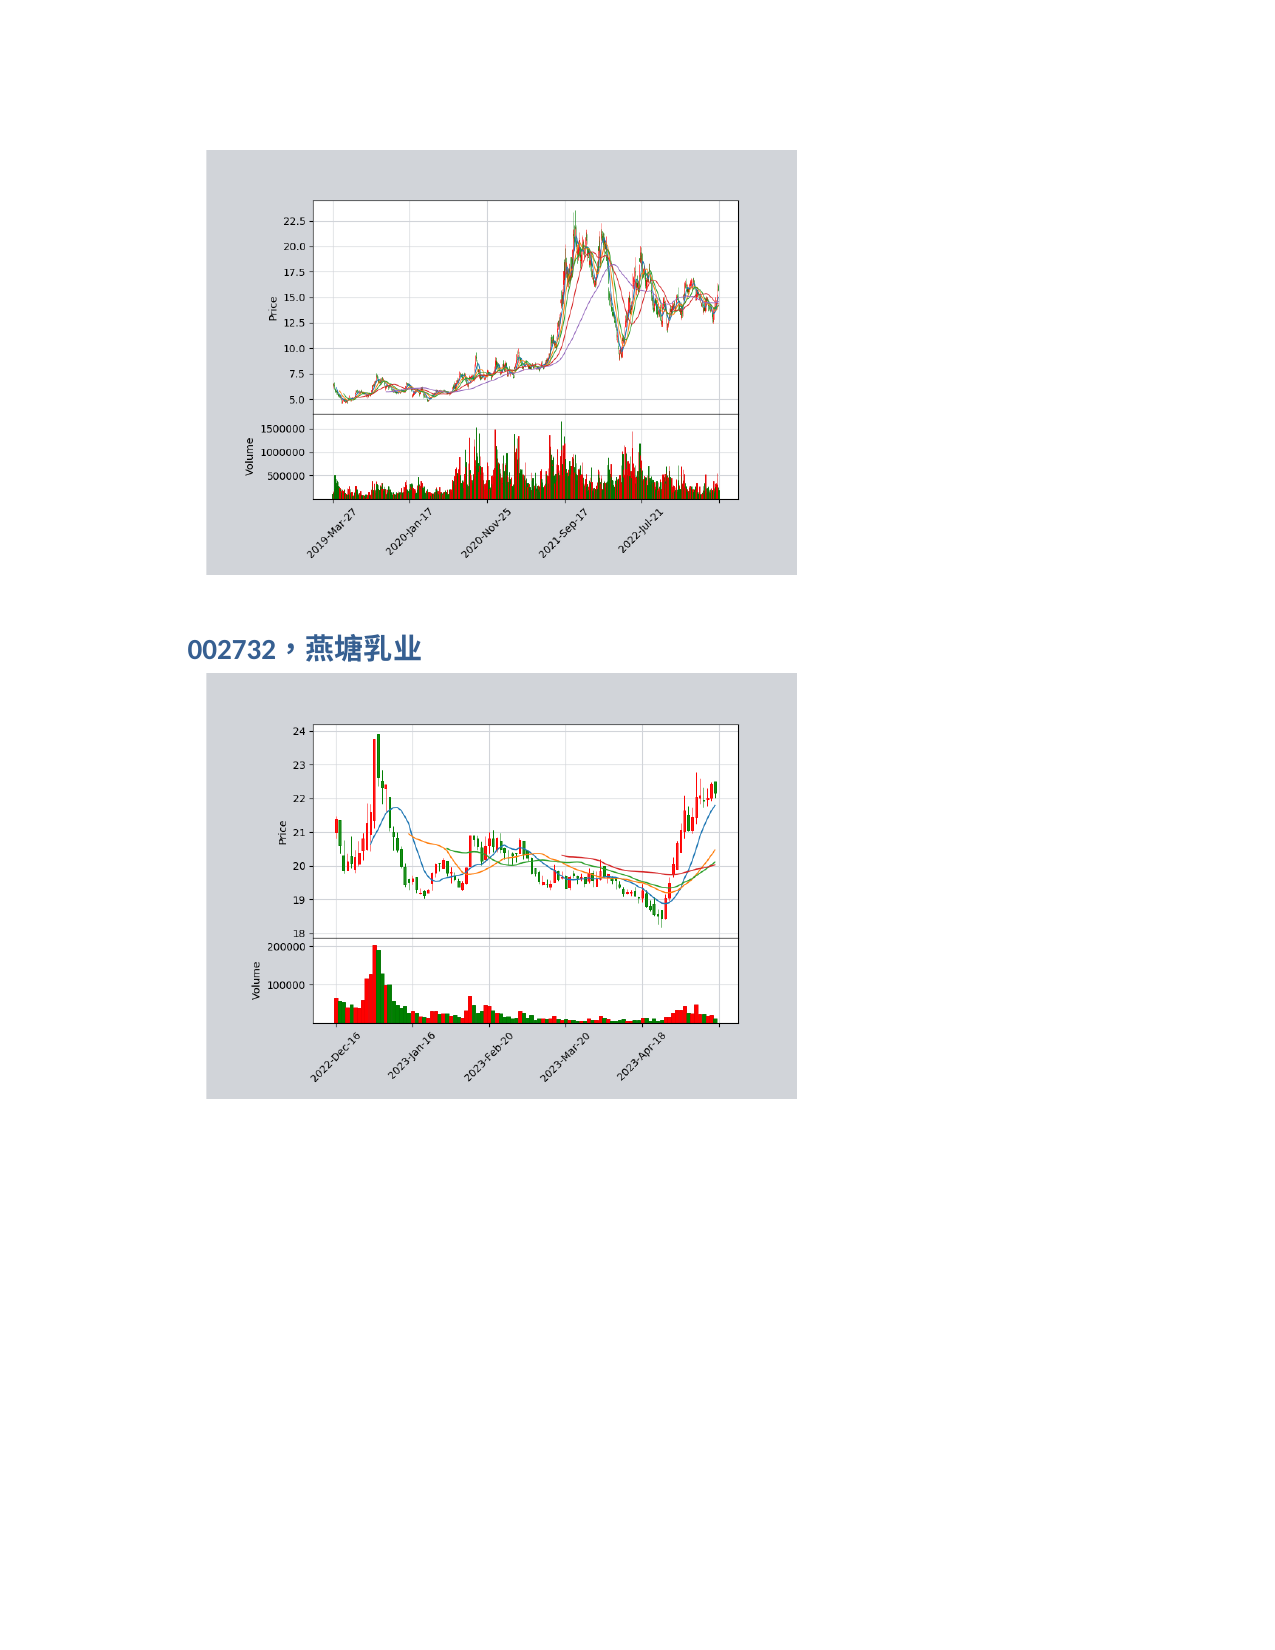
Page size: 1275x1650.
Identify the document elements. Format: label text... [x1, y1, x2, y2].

picture [206, 150, 797, 575]
picture [206, 673, 797, 1099]
subtitle 002732，燕塘乳业 [187, 628, 1087, 668]
